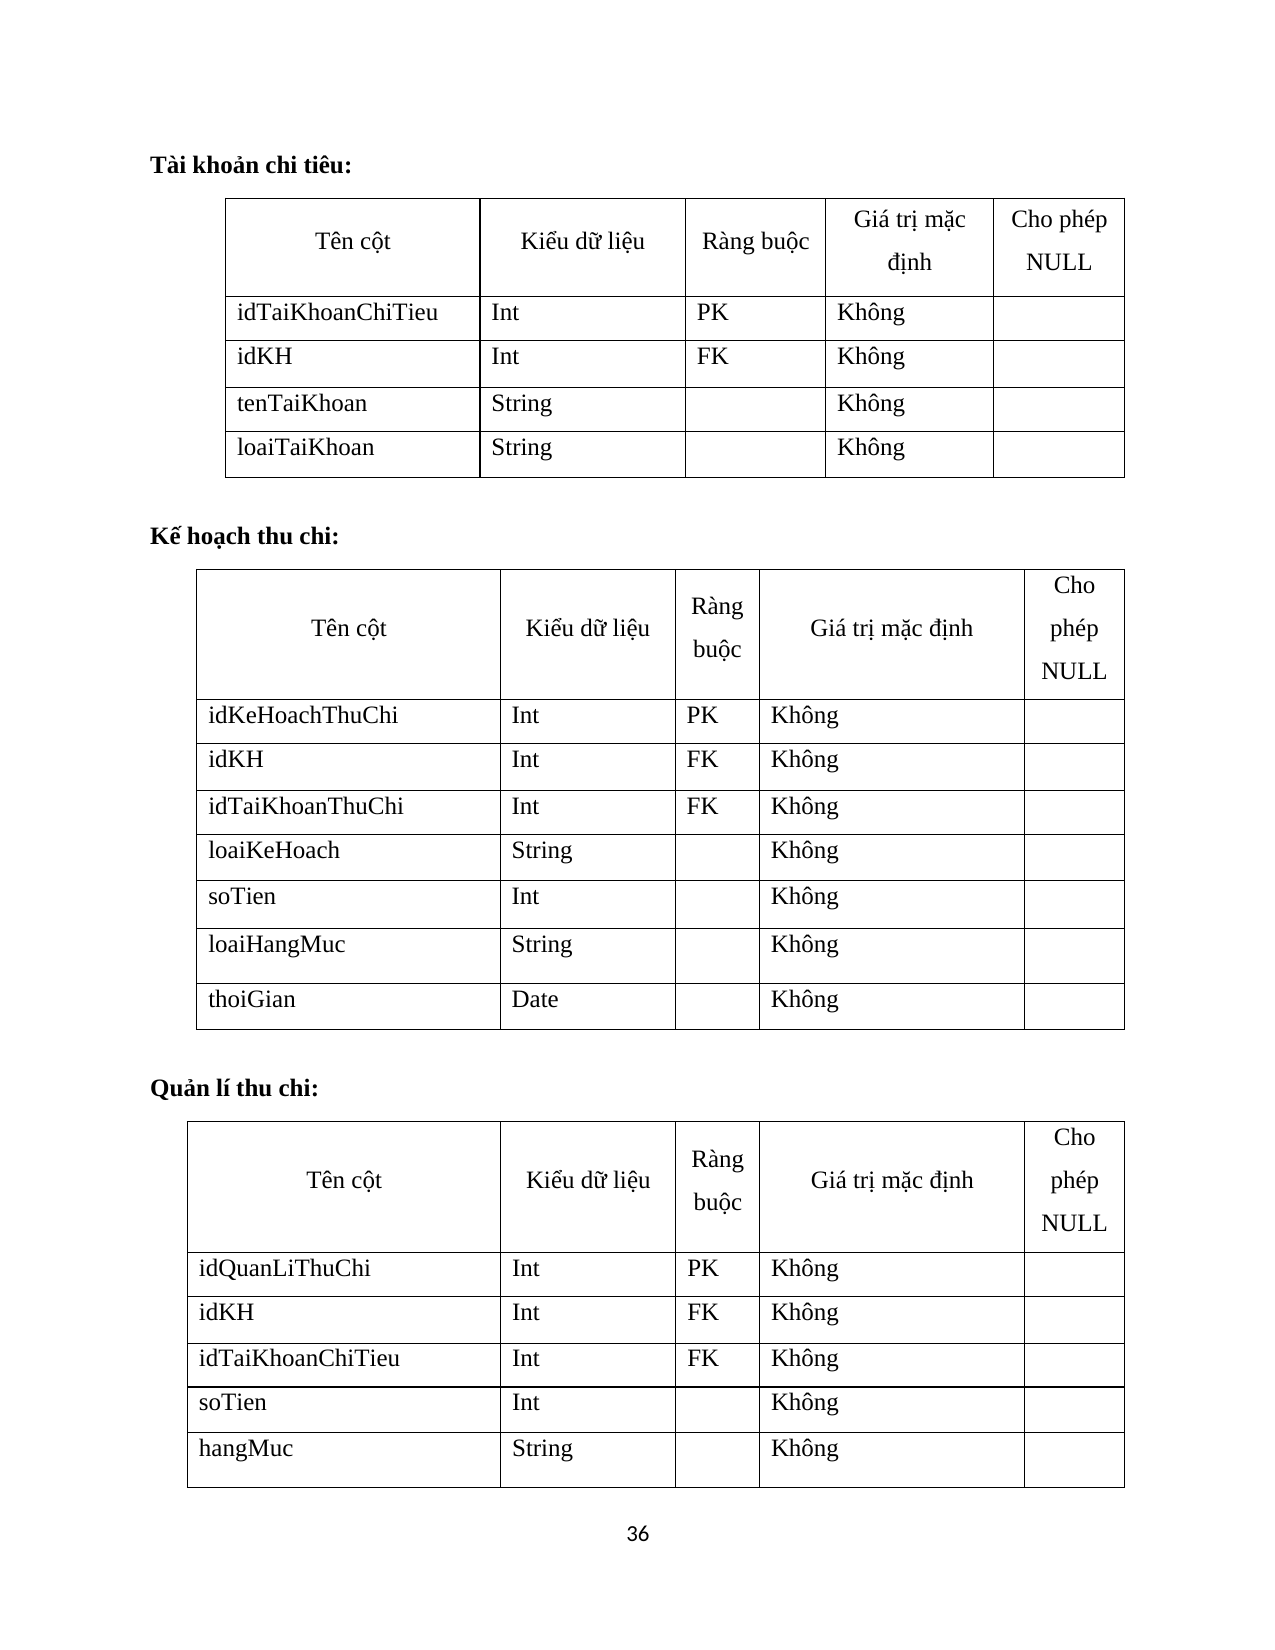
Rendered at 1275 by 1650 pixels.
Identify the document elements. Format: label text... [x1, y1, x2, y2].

table_cell PK [686, 297, 825, 340]
table_header Tên cột [197, 570, 500, 699]
table_cell [994, 432, 1124, 477]
table_header Cho phép NULL [1025, 570, 1124, 699]
table_cell loaiKeHoach [197, 835, 500, 880]
table_cell [1025, 791, 1124, 834]
table_cell [686, 388, 825, 431]
text Kế hoạch thu chi: [150, 521, 1125, 550]
table_cell FK [676, 744, 759, 790]
table_cell [1025, 744, 1124, 790]
table_cell Int [501, 744, 675, 790]
table_cell String [501, 835, 675, 880]
table_cell idTaiKhoanChiTieu [188, 1344, 500, 1386]
table_cell loaiTaiKhoan [226, 432, 479, 477]
table_cell [1025, 835, 1124, 880]
table_cell [676, 1433, 759, 1487]
table_cell Không [760, 835, 1024, 880]
table_cell [676, 835, 759, 880]
table_cell [676, 984, 759, 1029]
table_cell FK [676, 791, 759, 834]
table_header Ràng buộc [676, 1122, 759, 1252]
table_cell idKH [226, 341, 479, 387]
table_cell Không [760, 881, 1024, 928]
table_header Cho phép NULL [994, 199, 1124, 296]
table_cell [676, 929, 759, 983]
table_cell Không [760, 1388, 1024, 1432]
table_cell [994, 388, 1124, 431]
table_cell tenTaiKhoan [226, 388, 479, 431]
table_cell [1025, 700, 1124, 743]
table_cell idKH [188, 1297, 500, 1342]
table_cell Không [826, 432, 993, 477]
table_cell Int [501, 791, 675, 834]
table_cell idKeHoachThuChi [197, 700, 500, 743]
table_header Kiểu dữ liệu [481, 199, 685, 296]
table_cell idTaiKhoanThuChi [197, 791, 500, 834]
table_cell loaiHangMuc [197, 929, 500, 983]
table_cell [994, 297, 1124, 340]
table_cell [676, 1388, 759, 1432]
table_cell soTien [188, 1388, 500, 1432]
table_cell Int [501, 1297, 675, 1342]
table_header Cho phép NULL [1025, 1122, 1124, 1252]
table_cell [686, 432, 825, 477]
table_cell Không [760, 1253, 1024, 1296]
table_header Tên cột [226, 199, 479, 296]
table_cell Không [826, 388, 993, 431]
table_cell Không [826, 297, 993, 340]
table_cell String [481, 388, 685, 431]
table_cell String [501, 929, 675, 983]
table_cell PK [676, 700, 759, 743]
table_header Kiểu dữ liệu [501, 1122, 675, 1252]
table_cell PK [676, 1253, 759, 1296]
text Quản lí thu chi: [150, 1073, 1125, 1102]
table_header Giá trị mặc định [760, 1122, 1024, 1252]
table_header Kiểu dữ liệu [501, 570, 675, 699]
table_cell [1025, 1253, 1124, 1296]
table_cell Không [760, 791, 1024, 834]
table_cell [1025, 881, 1124, 928]
table_cell Int [501, 1344, 675, 1386]
table_cell Không [760, 1433, 1024, 1487]
table_header Ràng buộc [676, 570, 759, 699]
table_cell Int [501, 1253, 675, 1296]
table_cell soTien [197, 881, 500, 928]
table_cell idTaiKhoanChiTieu [226, 297, 479, 340]
table_cell Không [760, 700, 1024, 743]
table_cell thoiGian [197, 984, 500, 1029]
table_cell Date [501, 984, 675, 1029]
table_cell FK [676, 1344, 759, 1386]
table_cell idQuanLiThuChi [188, 1253, 500, 1296]
table_cell [676, 881, 759, 928]
table_cell [994, 341, 1124, 387]
table_header Ràng buộc [686, 199, 825, 296]
table_cell idKH [197, 744, 500, 790]
table_cell Int [481, 297, 685, 340]
table_header Giá trị mặc định [760, 570, 1024, 699]
table_cell [1025, 984, 1124, 1029]
table_cell FK [676, 1297, 759, 1342]
table_header Giá trị mặc định [826, 199, 993, 296]
table_cell Không [760, 984, 1024, 1029]
table_cell [1025, 1297, 1124, 1342]
table_cell String [501, 1433, 675, 1487]
table_cell [1025, 1344, 1124, 1386]
table_cell Không [760, 929, 1024, 983]
text Tài khoản chi tiêu: [150, 150, 1125, 179]
table_cell FK [686, 341, 825, 387]
table_header Tên cột [188, 1122, 500, 1252]
table_cell hangMuc [188, 1433, 500, 1487]
table_cell Không [760, 1344, 1024, 1386]
table_cell [1025, 1433, 1124, 1487]
table_cell Không [760, 744, 1024, 790]
table_cell Int [501, 881, 675, 928]
table_cell Int [501, 700, 675, 743]
table_cell Int [481, 341, 685, 387]
table_cell [1025, 929, 1124, 983]
table_cell String [481, 432, 685, 477]
table_cell Không [760, 1297, 1024, 1342]
table_cell Int [501, 1388, 675, 1432]
table_cell Không [826, 341, 993, 387]
table_cell [1025, 1388, 1124, 1432]
